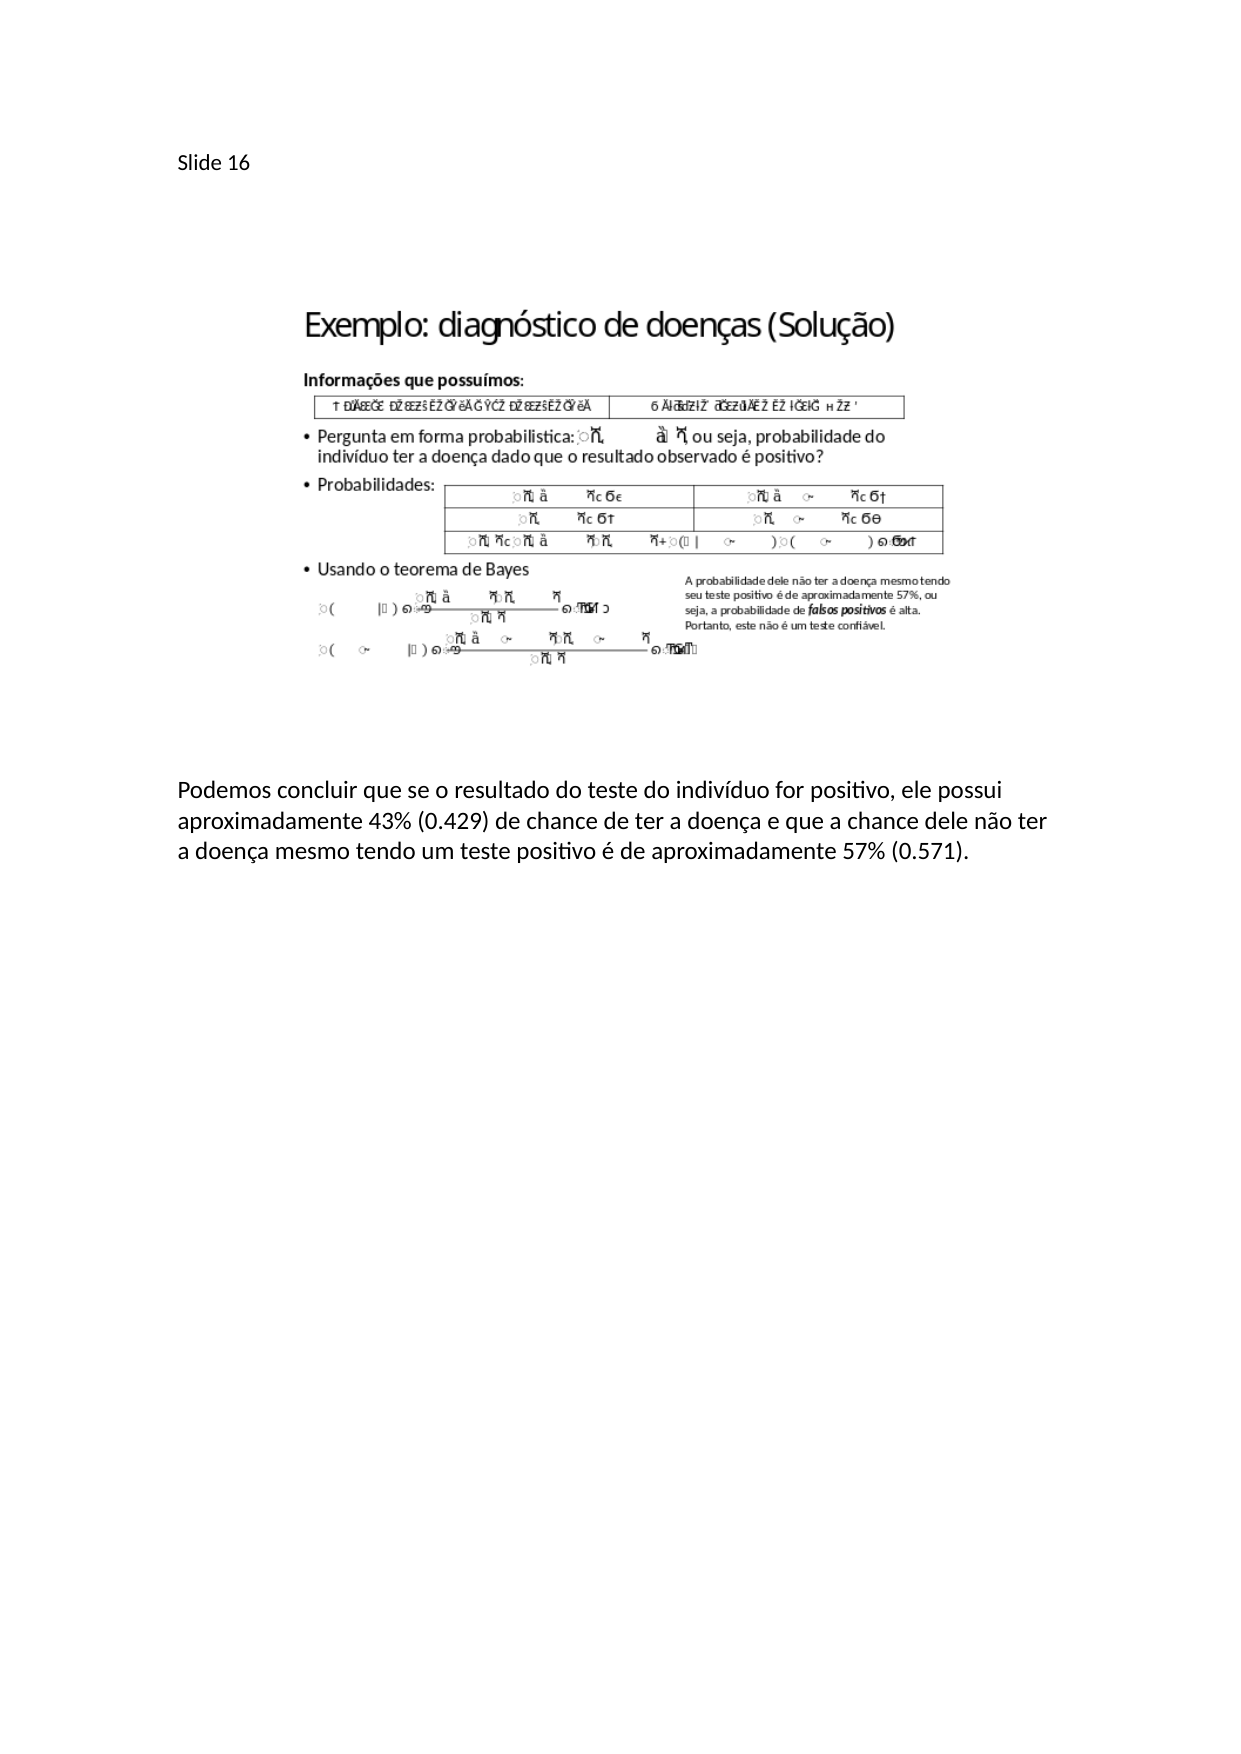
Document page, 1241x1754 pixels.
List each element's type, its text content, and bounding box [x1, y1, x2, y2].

text Slide 16 [177, 148, 1063, 176]
text Podemos concluir que se o resultado do teste do indivíduo for positivo, ele possui aproximadamente 43% (0.429) de chance de ter a doença e que a chance dele não ter a doença mesmo tendo um teste positivo é de aproximadamente 57% (0.571). [177, 774, 1063, 866]
